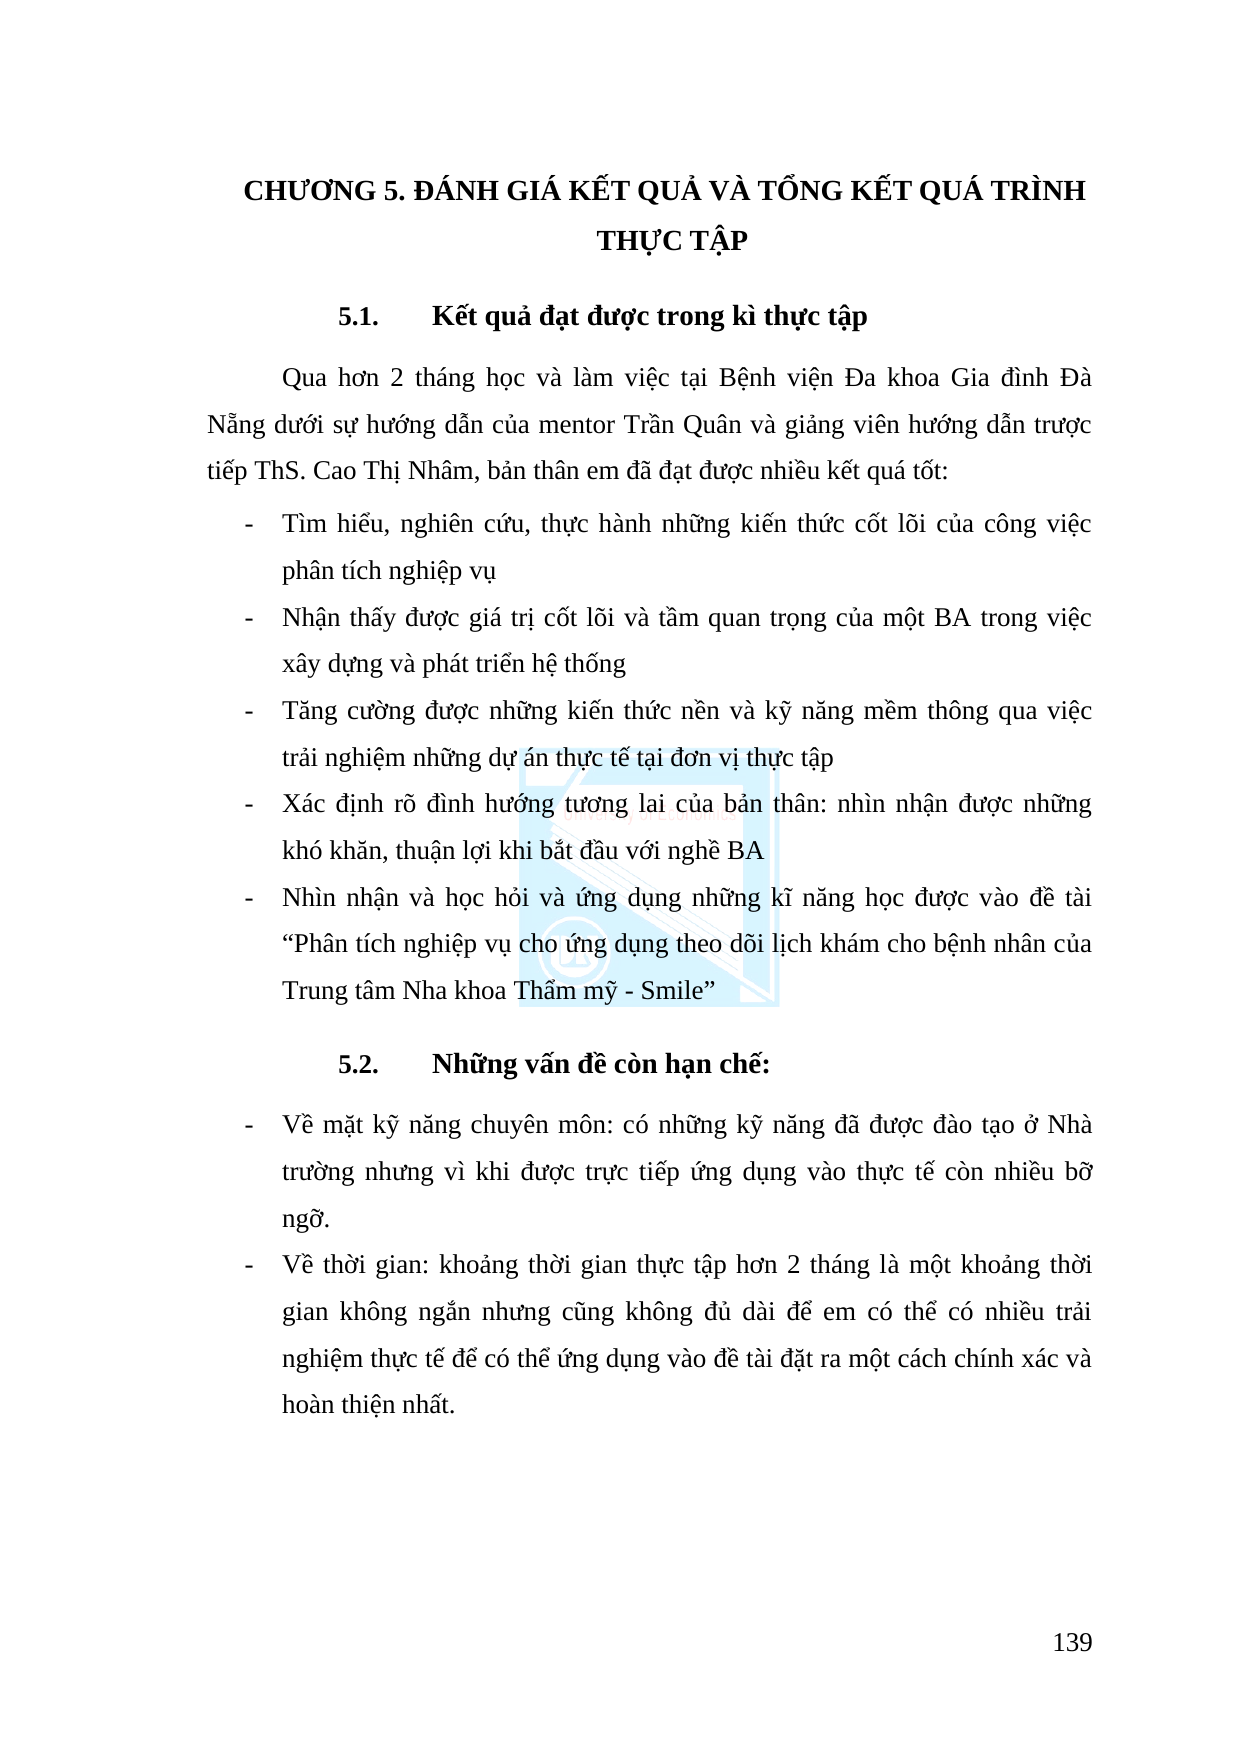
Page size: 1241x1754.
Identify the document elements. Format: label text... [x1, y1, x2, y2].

subtitle ĐÁNH GIÁ KẾT QUẢ VÀ TỔNG KẾT QUÁ TRÌNH THỰC TẬP [237, 173, 1092, 257]
list Tìm hiểu, nghiên cứu, thực hành những kiến thức cốt lõi của công việc phân tích nghiệp vụ [244, 507, 1092, 585]
list Xác định rõ đình hướng tương lai của bản thân: nhìn nhận được những khó khăn, thuận lợi khi bắt đầu với nghề BA [244, 787, 1092, 865]
list Tăng cường được những kiến thức nền và kỹ năng mềm thông qua việc trải nghiệm những dự án thực tế tại đơn vị thực tập [244, 694, 1092, 772]
subtitle Kết quả đạt được trong kì thực tập [263, 298, 1092, 332]
list Nhận thấy được giá trị cốt lõi và tầm quan trọng của một BA trong việc xây dựng và phát triển hệ thống [244, 601, 1092, 678]
list Về thời gian: khoảng thời gian thực tập hơn 2 tháng là một khoảng thời gian không ngắn nhưng cũng không đủ dài để em có thể có nhiều trải nghiệm thực tế để có thể ứng dụng vào đề tài đặt ra một cách chính xác và hoàn thiện nhất. [244, 1248, 1092, 1420]
text Qua hơn 2 tháng học và làm việc tại Bệnh viện Đa khoa Gia đình Đà Nẵng dưới sự hướng dẫn của mentor Trần Quân và giảng viên hướng dẫn trược tiếp ThS. Cao Thị Nhâm, bản thân em đã đạt được nhiều kết quá tốt: [207, 361, 1092, 486]
list Về mặt kỹ năng chuyên môn: có những kỹ năng đã được đào tạo ở Nhà trường nhưng vì khi được trực tiếp ứng dụng vào thực tế còn nhiều bỡ ngỡ. [244, 1108, 1092, 1233]
list Nhìn nhận và học hỏi và ứng dụng những kĩ năng học được vào đề tài “Phân tích nghiệp vụ cho ứng dụng theo dõi lịch khám cho bệnh nhân của Trung tâm Nha khoa Thẩm mỹ - Smile” [244, 881, 1092, 1005]
subtitle Những vấn đề còn hạn chế: [263, 1046, 1092, 1079]
